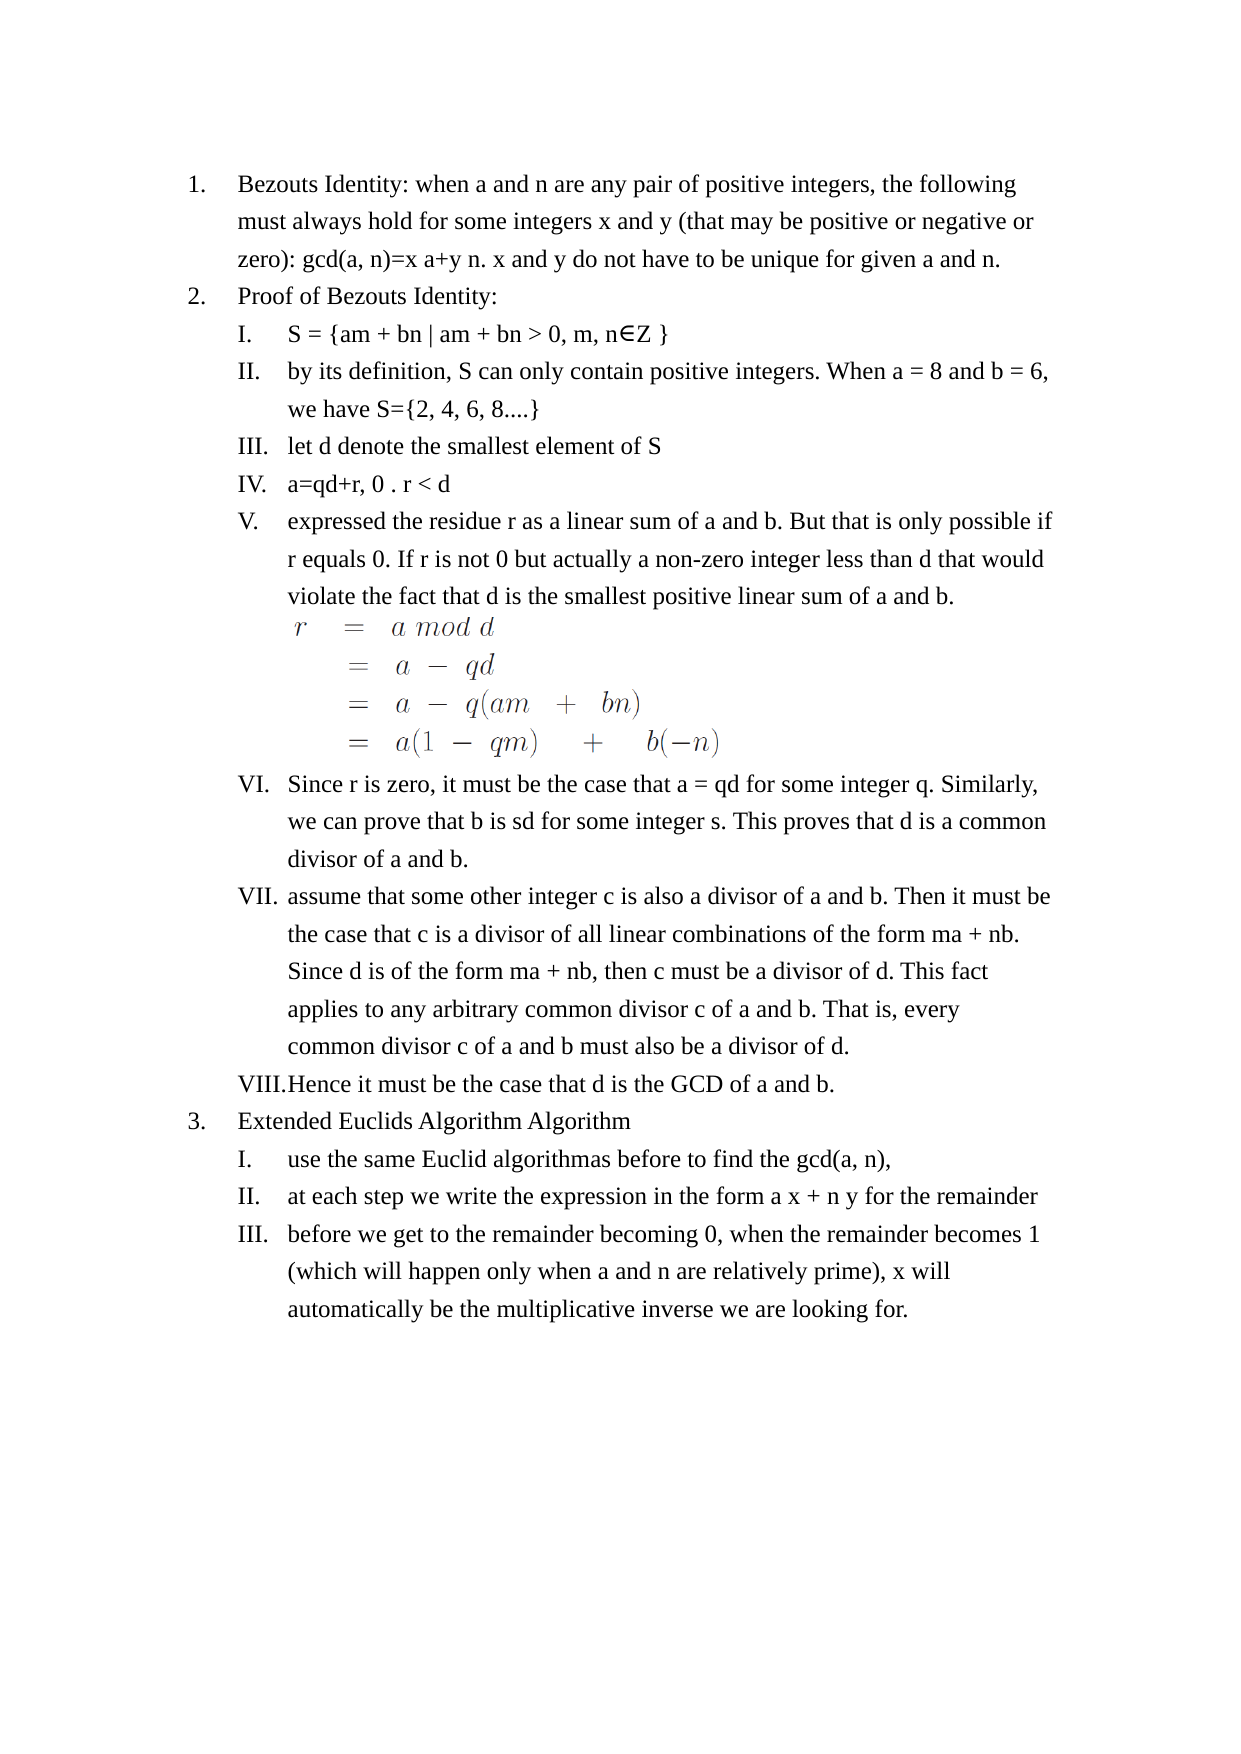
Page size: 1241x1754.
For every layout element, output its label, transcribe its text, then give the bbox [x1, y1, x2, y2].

list let d denote the smallest element of S [237, 427, 1053, 464]
list a=qd+r, 0 . r < d [237, 464, 1053, 502]
list Bezouts Identity: when a and n are any pair of positive integers, the following must always hold for some integers x and y (that may be positive or negative or zero): gcd(a, n)=x a+y n. x and y do not have to be unique for given a and n. [187, 164, 1053, 277]
list Extended Euclids Algorithm Algorithm [187, 1102, 1053, 1139]
picture [287, 617, 727, 762]
list by its definition, S can only contain positive integers. When a = 8 and b = 6, we have S={2, 4, 6, 8....} [237, 352, 1053, 427]
list before we get to the remainder becoming 0, when the remainder becomes 1 (which will happen only when a and n are relatively prime), x will automatically be the multiplicative inverse we are looking for. [237, 1214, 1053, 1327]
list Since r is zero, it must be the case that a = qd for some integer q. Similarly, we can prove that b is sd for some integer s. This proves that d is a common divisor of a and b. [237, 764, 1053, 877]
list at each step we write the expression in the form a x + n y for the remainder [237, 1177, 1053, 1214]
list Hence it must be the case that d is the GCD of a and b. [237, 1064, 1053, 1102]
list expressed the residue r as a linear sum of a and b. But that is only possible if r equals 0. If r is not 0 but actually a non-zero integer less than d that would violate the fact that d is the smallest positive linear sum of a and b. [237, 502, 1053, 614]
list assume that some other integer c is also a divisor of a and b. Then it must be the case that c is a divisor of all linear combinations of the form ma + nb. Since d is of the form ma + nb, then c must be a divisor of d. This fact applies to any arbitrary common divisor c of a and b. That is, every common divisor c of a and b must also be a divisor of d. [237, 877, 1053, 1064]
list S = {am + bn | am + bn > 0, m, nZ } [237, 314, 1053, 352]
list use the same Euclid algorithmas before to find the gcd(a, n), [237, 1139, 1053, 1177]
list Proof of Bezouts Identity: [187, 277, 1053, 314]
